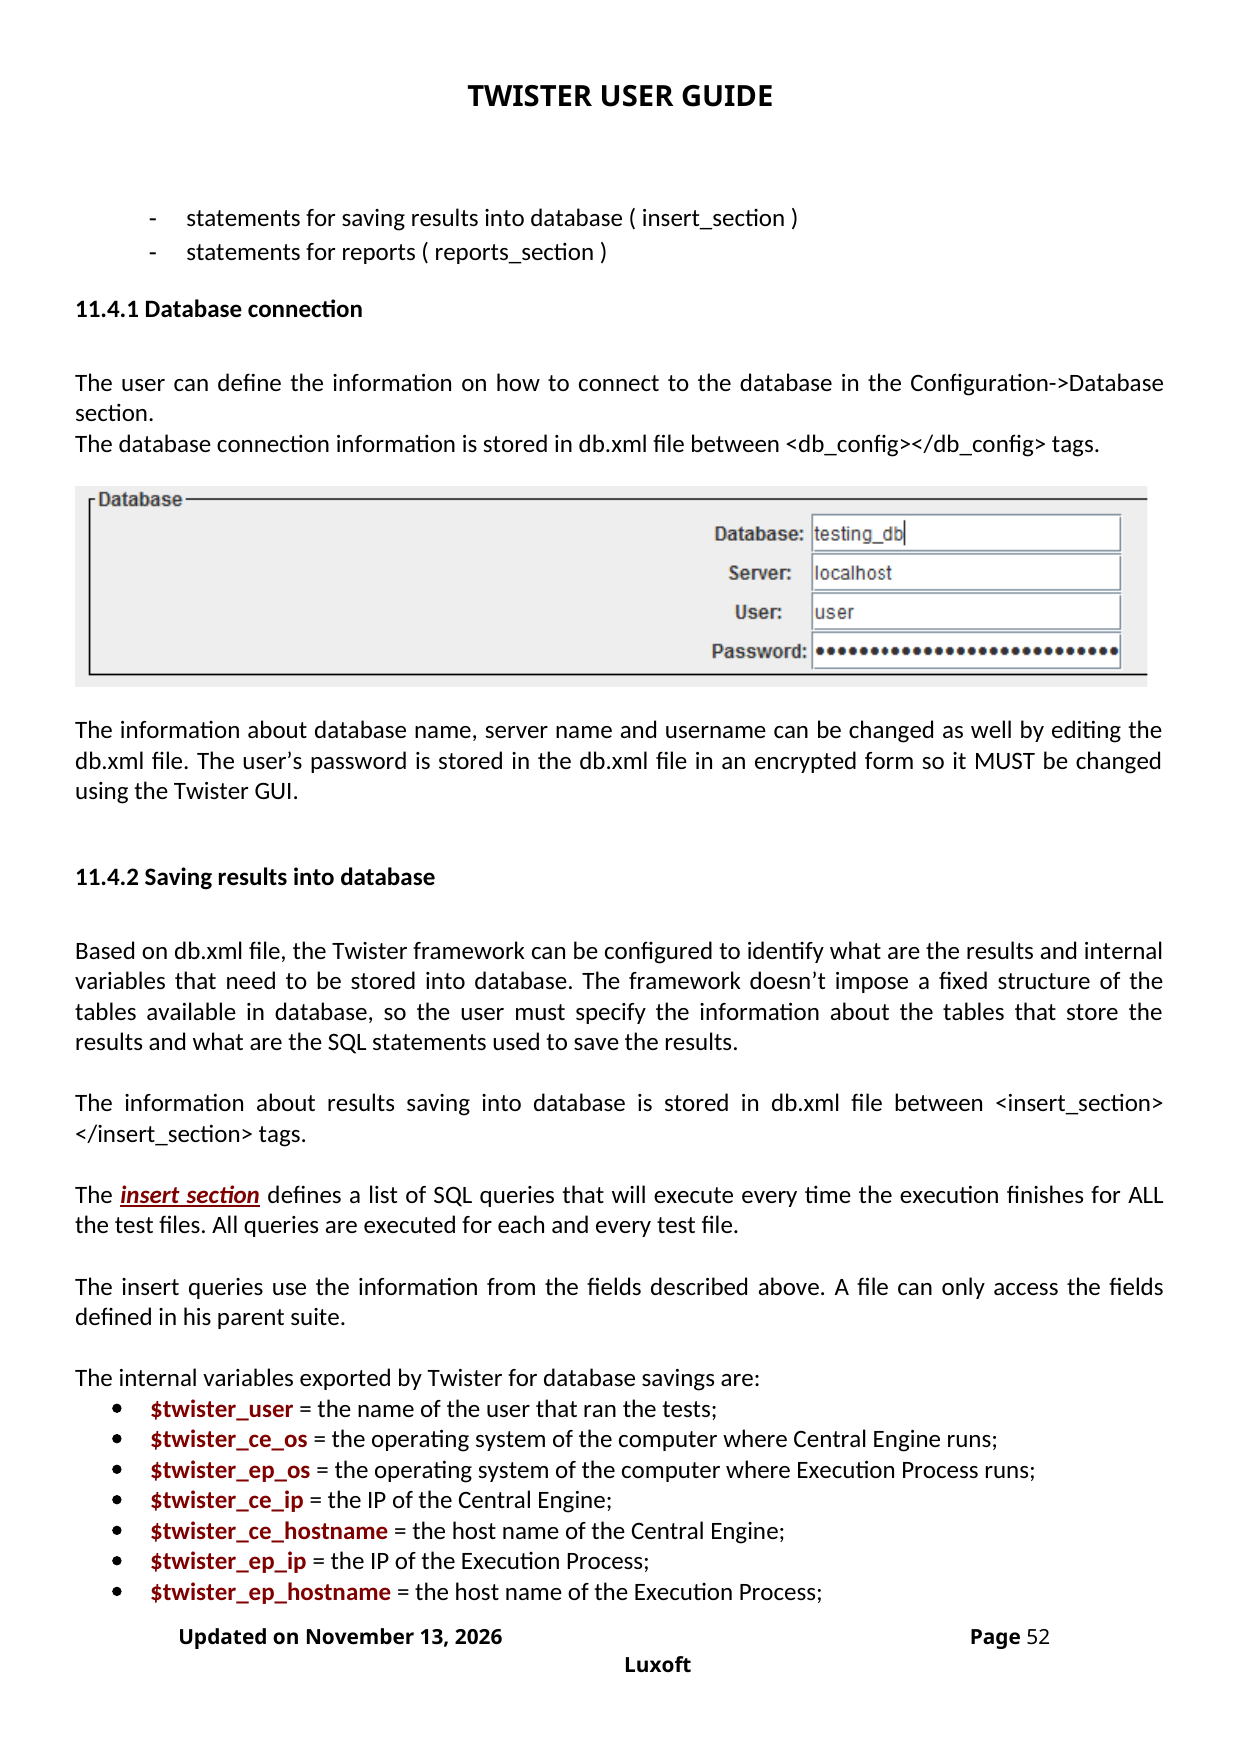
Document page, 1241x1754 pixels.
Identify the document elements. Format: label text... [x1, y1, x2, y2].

list $twister_ep_os = the operating system of the computer where Execution Process runs; [112, 1454, 1165, 1484]
list $twister_user = the name of the user that ran the tests; [112, 1393, 1165, 1423]
text The information about database name, server name and username can be changed as well by editing the db.xml file. The user’s password is stored in the db.xml file in an encrypted form so it MUST be changed using the Twister GUI. [75, 714, 1165, 806]
text The insert queries use the information from the fields described above. A file can only access the fields defined in his parent suite. [75, 1271, 1165, 1332]
list $twister_ce_ip = the IP of the Central Engine; [112, 1484, 1165, 1515]
list $twister_ep_ip = the IP of the Execution Process; [112, 1545, 1165, 1576]
list $twister_ce_hostname = the host name of the Central Engine; [112, 1515, 1165, 1545]
list statements for saving results into database ( insert_section ) [148, 200, 1165, 234]
list $twister_ce_os = the operating system of the computer where Central Engine runs; [112, 1423, 1165, 1454]
subtitle 11.4.2 Saving results into database [75, 861, 1165, 892]
text The insert section defines a list of SQL queries that will execute every time the execution finishes for ALL the test files. All queries are executed for each and every test file. [75, 1179, 1165, 1240]
text The user can define the information on how to connect to the database in the Configuration->Database section. [75, 367, 1165, 428]
text The information about results saving into database is stored in db.xml file between <insert_section> </insert_section> tags. [75, 1087, 1165, 1148]
text The database connection information is stored in db.xml file between <db_config></db_config> tags. [75, 428, 1165, 458]
subtitle 11.4.1 Database connection [75, 293, 1165, 324]
list statements for reports ( reports_section ) [148, 234, 1165, 268]
list $twister_ep_hostname = the host name of the Execution Process; [112, 1576, 1165, 1606]
text Based on db.xml file, the Twister framework can be configured to identify what are the results and internal variables that need to be stored into database. The framework doesn’t impose a fixed structure of the tables available in database, so the user must specify the information about the tables that store the results and what are the SQL statements used to save the results. [75, 935, 1165, 1057]
picture [75, 486, 1148, 687]
text The internal variables exported by Twister for database savings are: [75, 1362, 1165, 1393]
